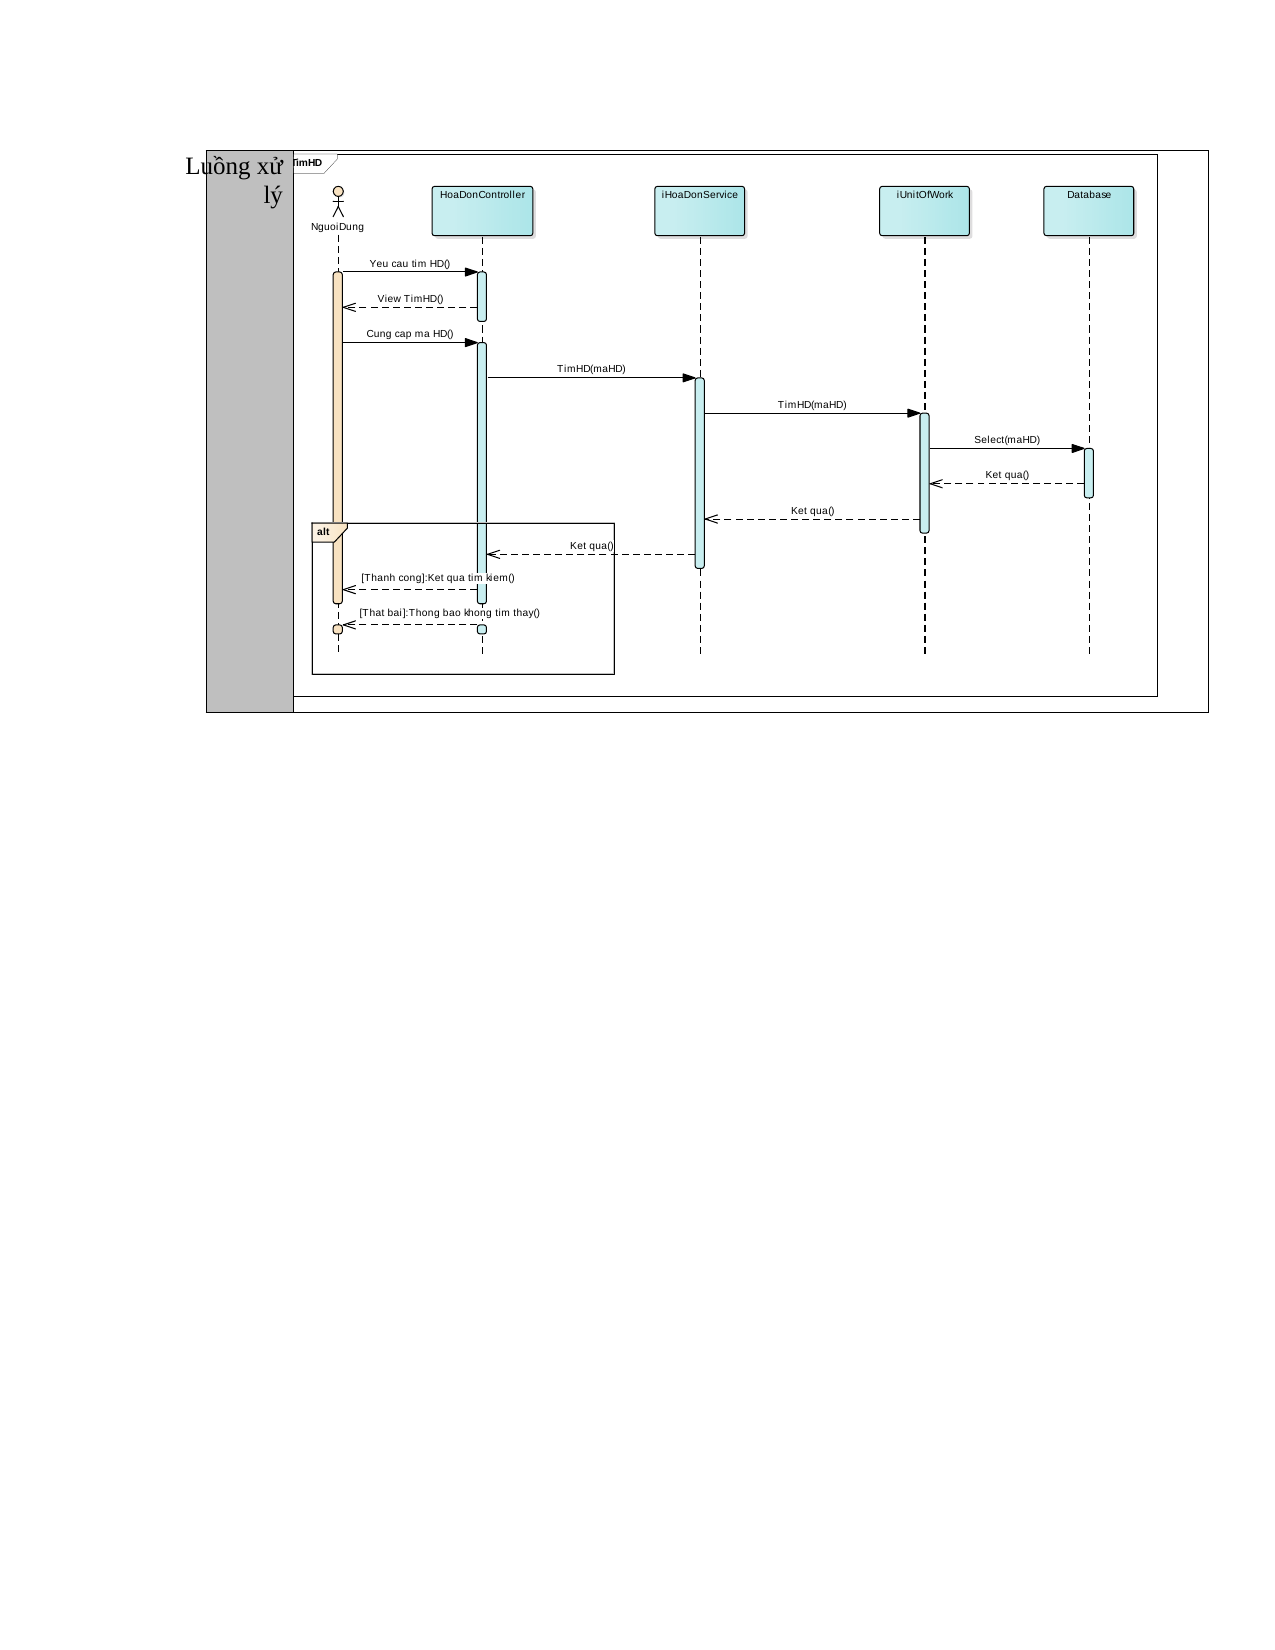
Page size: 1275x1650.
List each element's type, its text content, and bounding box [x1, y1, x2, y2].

table_cell Luồng xử lý [207, 151, 293, 712]
table_cell [294, 151, 1208, 712]
